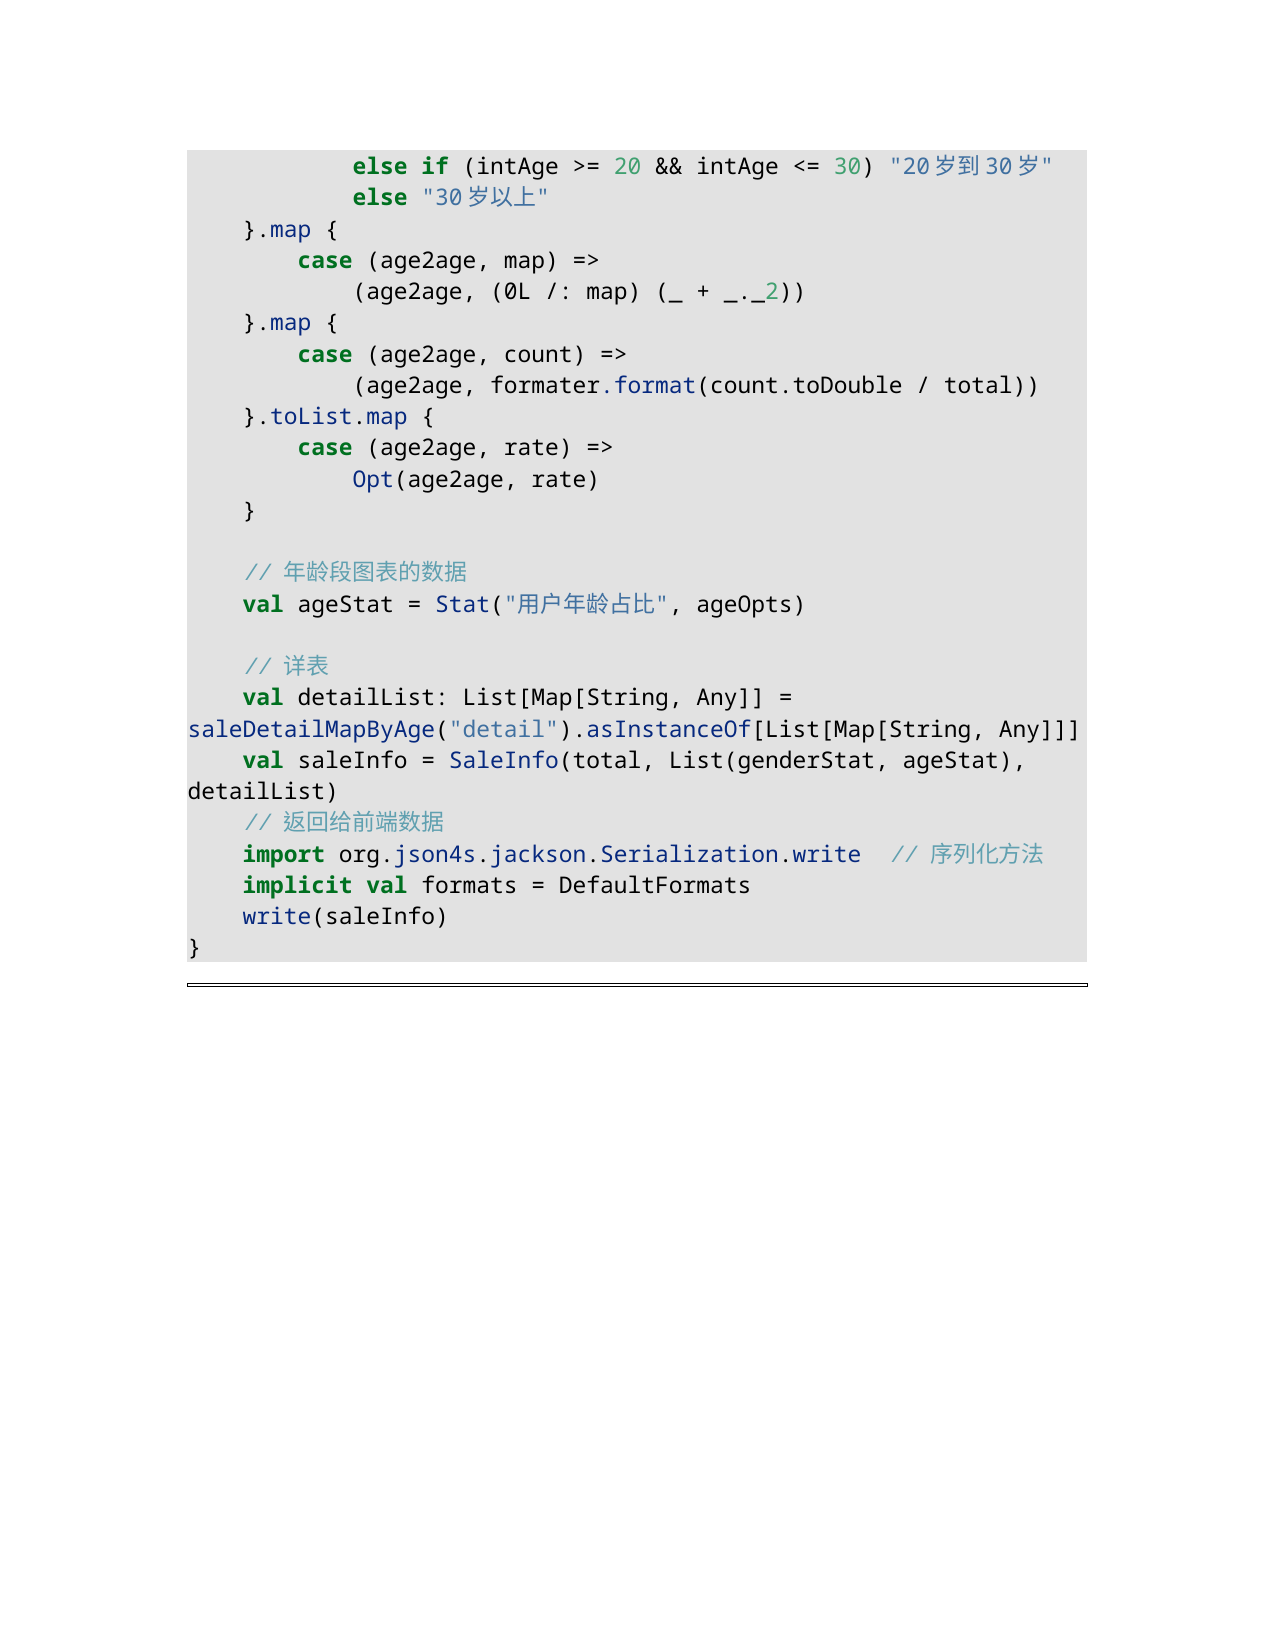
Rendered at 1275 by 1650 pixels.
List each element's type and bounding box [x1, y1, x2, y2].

text [187, 150, 1087, 962]
